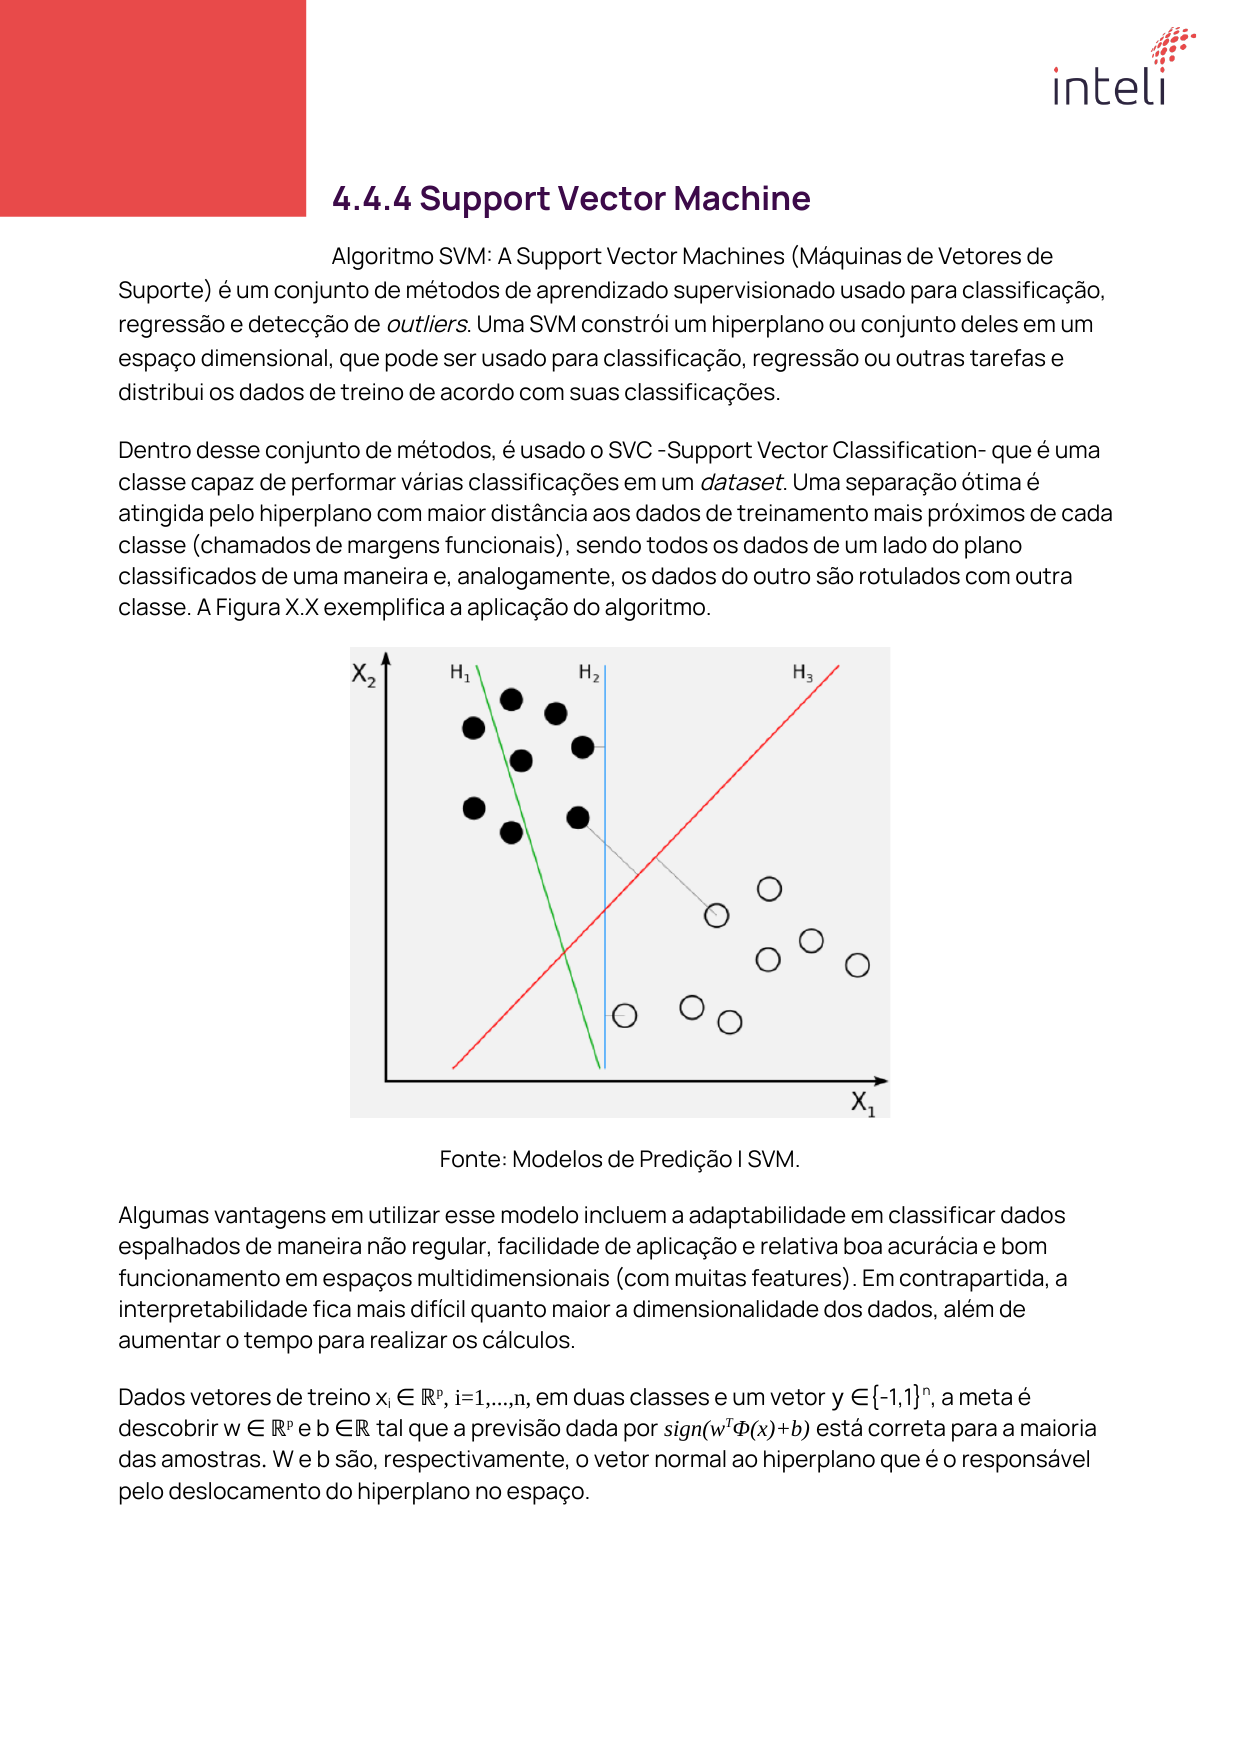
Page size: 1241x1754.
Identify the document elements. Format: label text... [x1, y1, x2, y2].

text Fonte: Modelos de Predição | SVM. [118, 1143, 1122, 1174]
text Algumas vantagens em utilizar esse modelo incluem a adaptabilidade em classificar dados espalhados de maneira não regular, facilidade de aplicação e relativa boa acurácia e bom funcionamento em espaços multidimensionais (com muitas features). Em contrapartida, a interpretabilidade fica mais difícil quanto maior a dimensionalidade dos dados, além de aumentar o tempo para realizar os cálculos. [118, 1199, 1122, 1356]
text 4.4.4 Support Vector Machine [118, 174, 1122, 220]
text Dados vetores de treino xi ∈ ℝp, i=1,...,n, em duas classes e um vetor y ∈{-1,1}n, a meta é descobrir w ∈ ℝp e b ∈ℝ tal que a previsão dada por sign(wTΦ(x)+b) está correta para a maioria das amostras. W e b são, respectivamente, o vetor normal ao hiperplano que é o responsável pelo deslocamento do hiperplano no espaço. [118, 1381, 1122, 1506]
text Dentro desse conjunto de métodos, é usado o SVC -Support Vector Classification- que é uma classe capaz de performar várias classificações em um dataset. Uma separação ótima é atingida pelo hiperplano com maior distância aos dados de treinamento mais próximos de cada classe (chamados de margens funcionais), sendo todos os dados de um lado do plano classificados de uma maneira e, analogamente, os dados do outro são rotulados com outra classe. A Figura X.X exemplifica a aplicação do algoritmo. [118, 434, 1122, 623]
picture [1054, 27, 1197, 105]
picture [350, 647, 891, 1118]
picture [0, 0, 307, 217]
text Algoritmo SVM: A Support Vector Machines (Máquinas de Vetores de Suporte) é um conjunto de métodos de aprendizado supervisionado usado para classificação, regressão e detecção de outliers. Uma SVM constrói um hiperplano ou conjunto deles em um espaço dimensional, que pode ser usado para classificação, regressão ou outras tarefas e distribui os dados de treino de acordo com suas classificações. [118, 240, 1122, 407]
